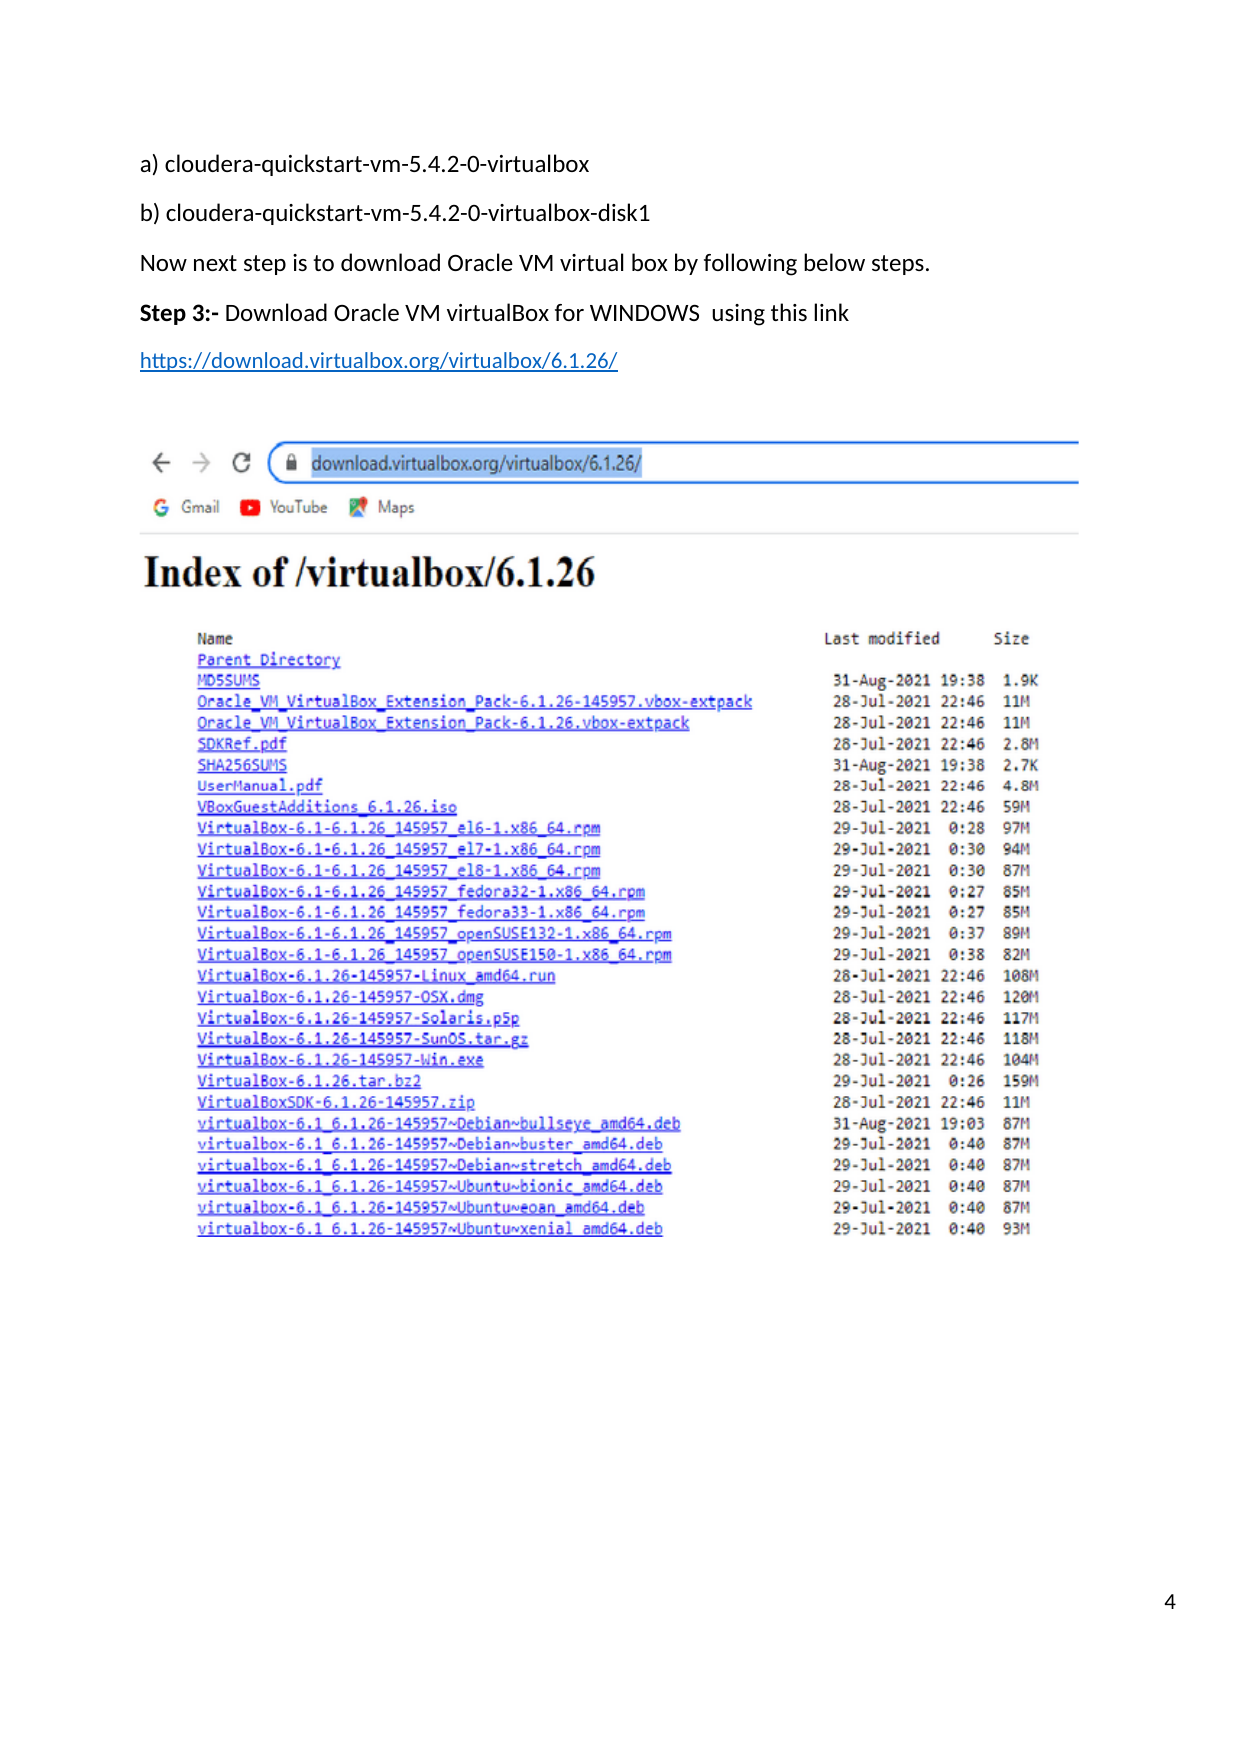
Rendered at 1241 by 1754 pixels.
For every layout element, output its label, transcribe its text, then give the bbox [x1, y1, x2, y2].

text Step 3:- Download Oracle VM virtualBox for WINDOWS using this link [139, 297, 1176, 327]
text b) cloudera-quickstart-vm-5.4.2-0-virtualbox-disk1 [139, 197, 1176, 228]
text Now next step is to download Oracle VM virtual box by following below steps. [139, 247, 1176, 278]
text https://download.virtualbox.org/virtualbox/6.1.26/ [139, 346, 1176, 374]
text a) cloudera-quickstart-vm-5.4.2-0-virtualbox [139, 148, 1176, 178]
picture [139, 440, 1079, 1237]
